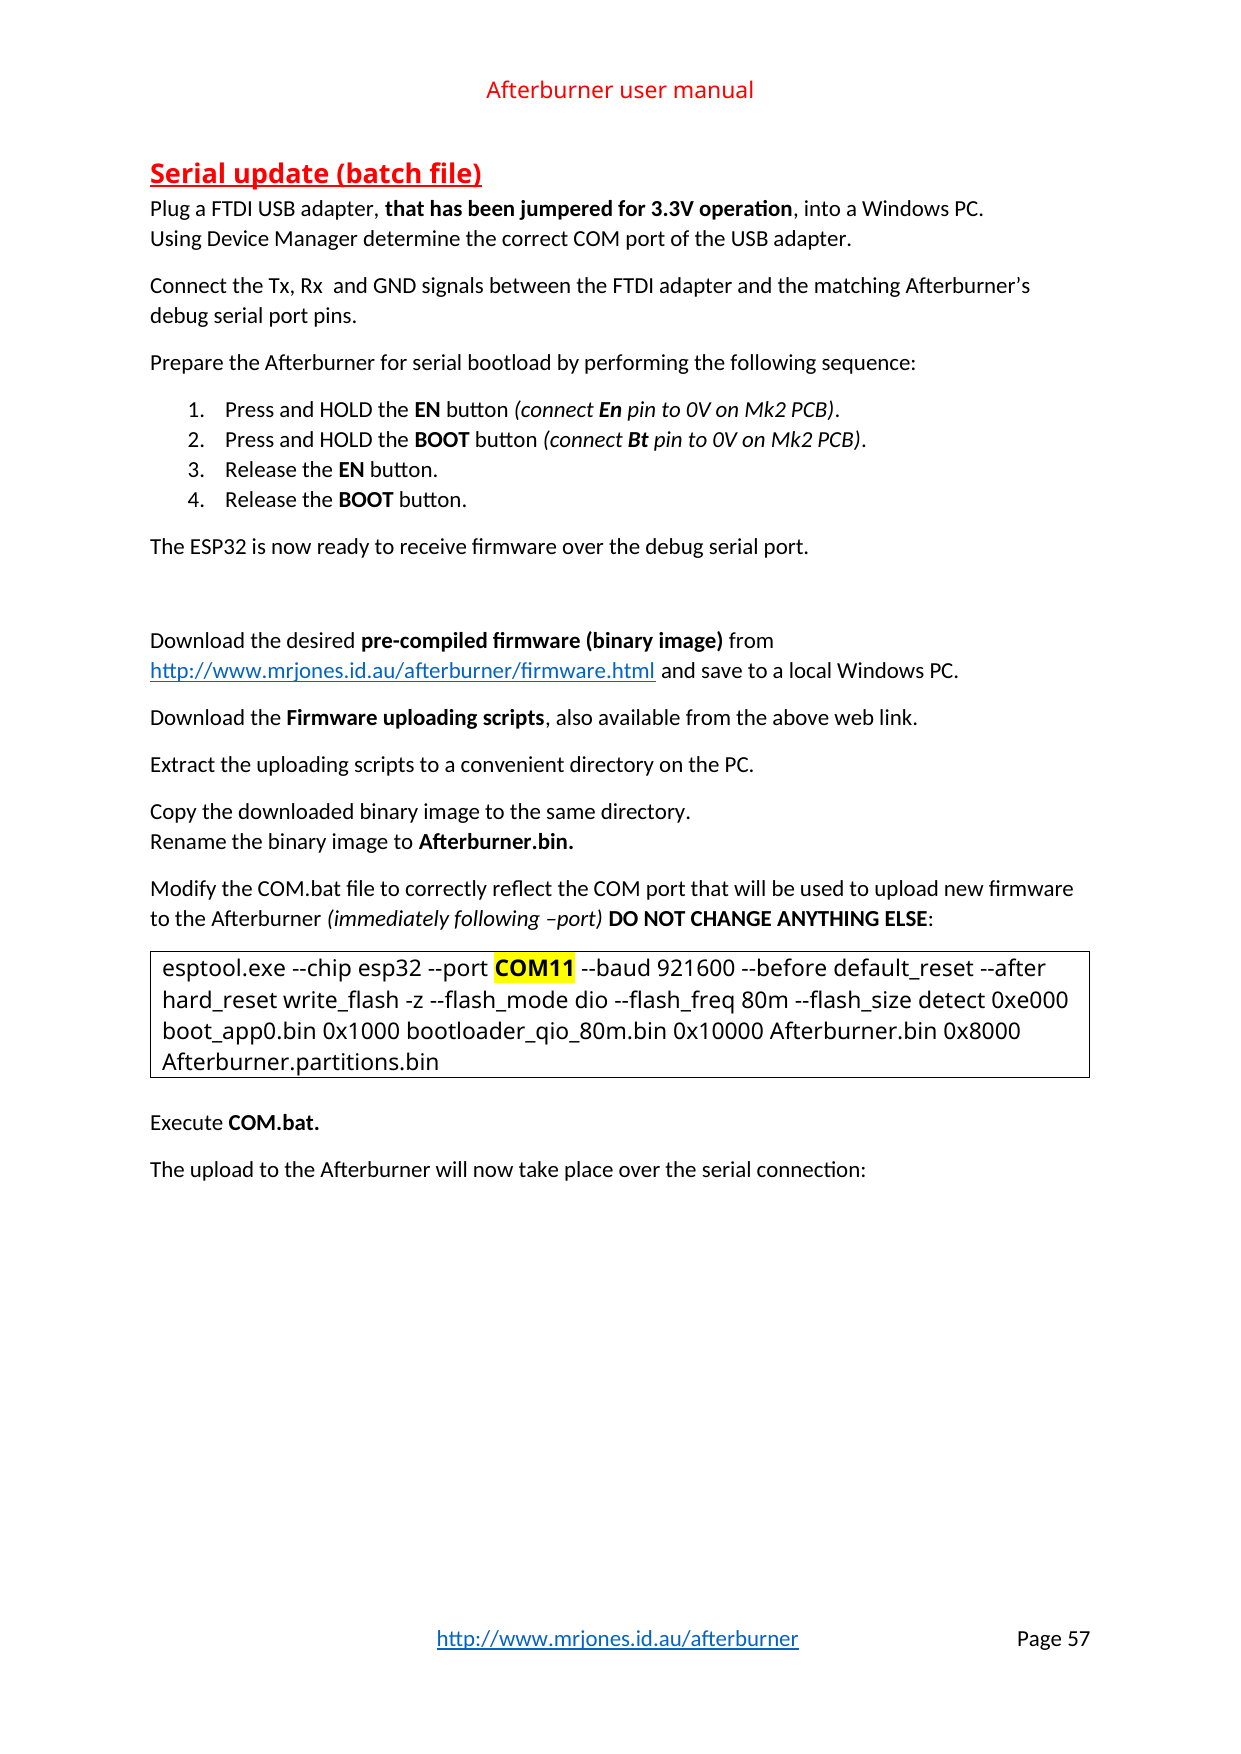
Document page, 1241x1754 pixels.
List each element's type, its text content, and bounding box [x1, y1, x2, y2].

list Press and HOLD the BOOT button (connect Bt pin to 0V on Mk2 PCB). [187, 425, 1090, 453]
text Connect the Tx, Rx and GND signals between the FTDI adapter and the matching Afterburner’s debug serial port pins. [150, 271, 1090, 329]
text Execute COM.bat. [150, 1078, 1090, 1137]
list Release the EN button. [187, 455, 1090, 483]
list Press and HOLD the EN button (connect En pin to 0V on Mk2 PCB). [187, 395, 1090, 423]
text Download the desired pre-compiled firmware (binary image) from http://www.mrjones.id.au/afterburner/firmware.html and save to a local Windows PC. [150, 626, 1090, 684]
text Extract the uploading scripts to a convenient directory on the PC. [150, 750, 1090, 778]
text Download the Firmware uploading scripts, also available from the above web link. [150, 703, 1090, 731]
table_header esptool.exe --chip esp32 --port COM11 --baud 921600 --before default_reset --after hard_reset write_flash -z --flash_mode dio --flash_freq 80m --flash_size detect 0xe000 boot_app0.bin 0x1000 bootloader_qio_80m.bin 0x10000 Afterburner.bin 0x8000 Afterburner.partitions.bin [151, 952, 1089, 1077]
text Plug a FTDI USB adapter, that has been jumpered for 3.3V operation, into a Windows PC. Using Device Manager determine the correct COM port of the USB adapter. [150, 194, 1090, 252]
text Copy the downloaded binary image to the same directory. Rename the binary image to Afterburner.bin. [150, 797, 1090, 855]
list Release the BOOT button. [187, 486, 1090, 514]
text The upload to the Afterburner will now take place over the serial connection: [150, 1155, 1090, 1183]
text Modify the COM.bat file to correctly reflect the COM port that will be used to upload new firmware to the Afterburner (immediately following –port) DO NOT CHANGE ANYTHING ELSE: [150, 874, 1090, 932]
text Prepare the Afterburner for serial bootload by performing the following sequence: [150, 348, 1090, 376]
subtitle Serial update (batch file) [150, 154, 1090, 191]
text The ESP32 is now ready to receive firmware over the debug serial port. [150, 532, 1090, 561]
